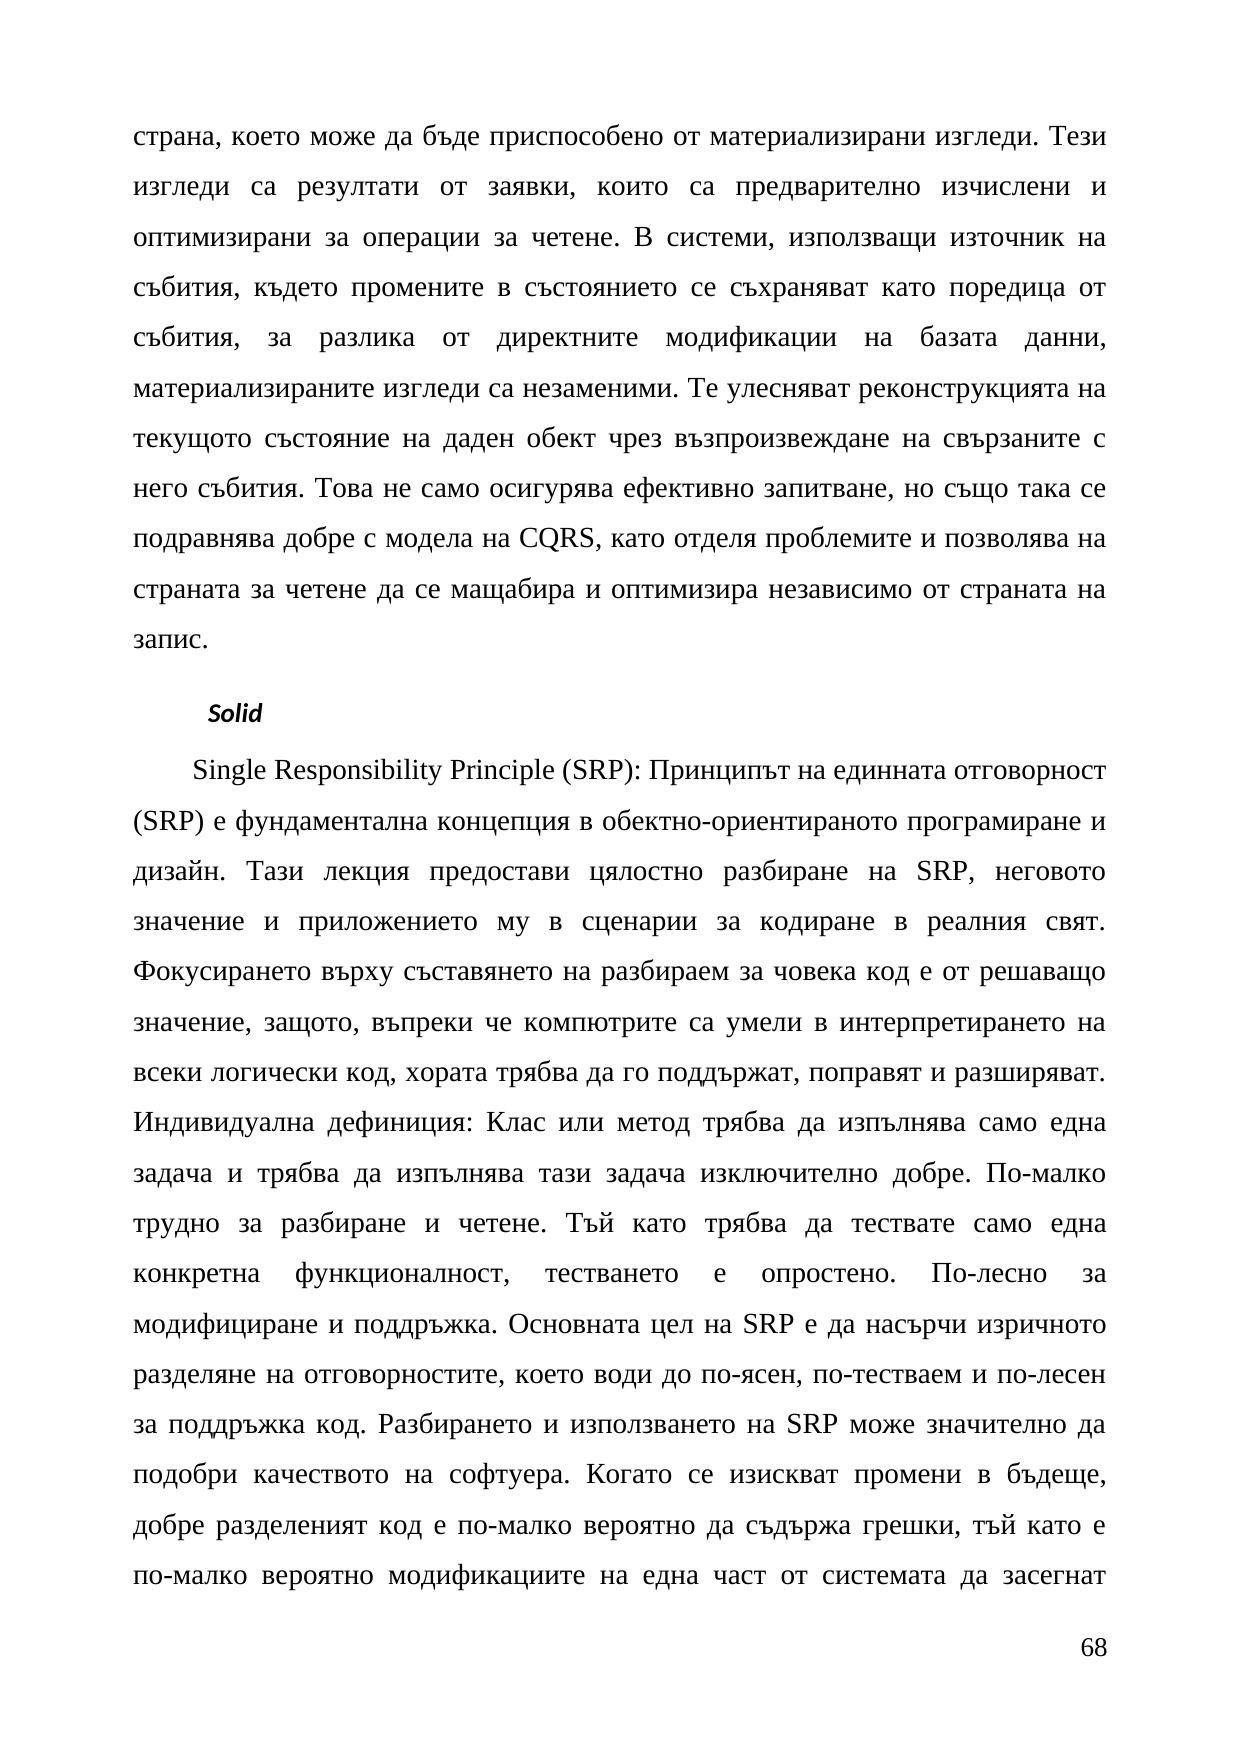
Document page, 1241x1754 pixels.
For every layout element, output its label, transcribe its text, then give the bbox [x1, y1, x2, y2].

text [133, 118, 1107, 655]
subtitle Solid [133, 697, 1107, 729]
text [133, 752, 1107, 1591]
